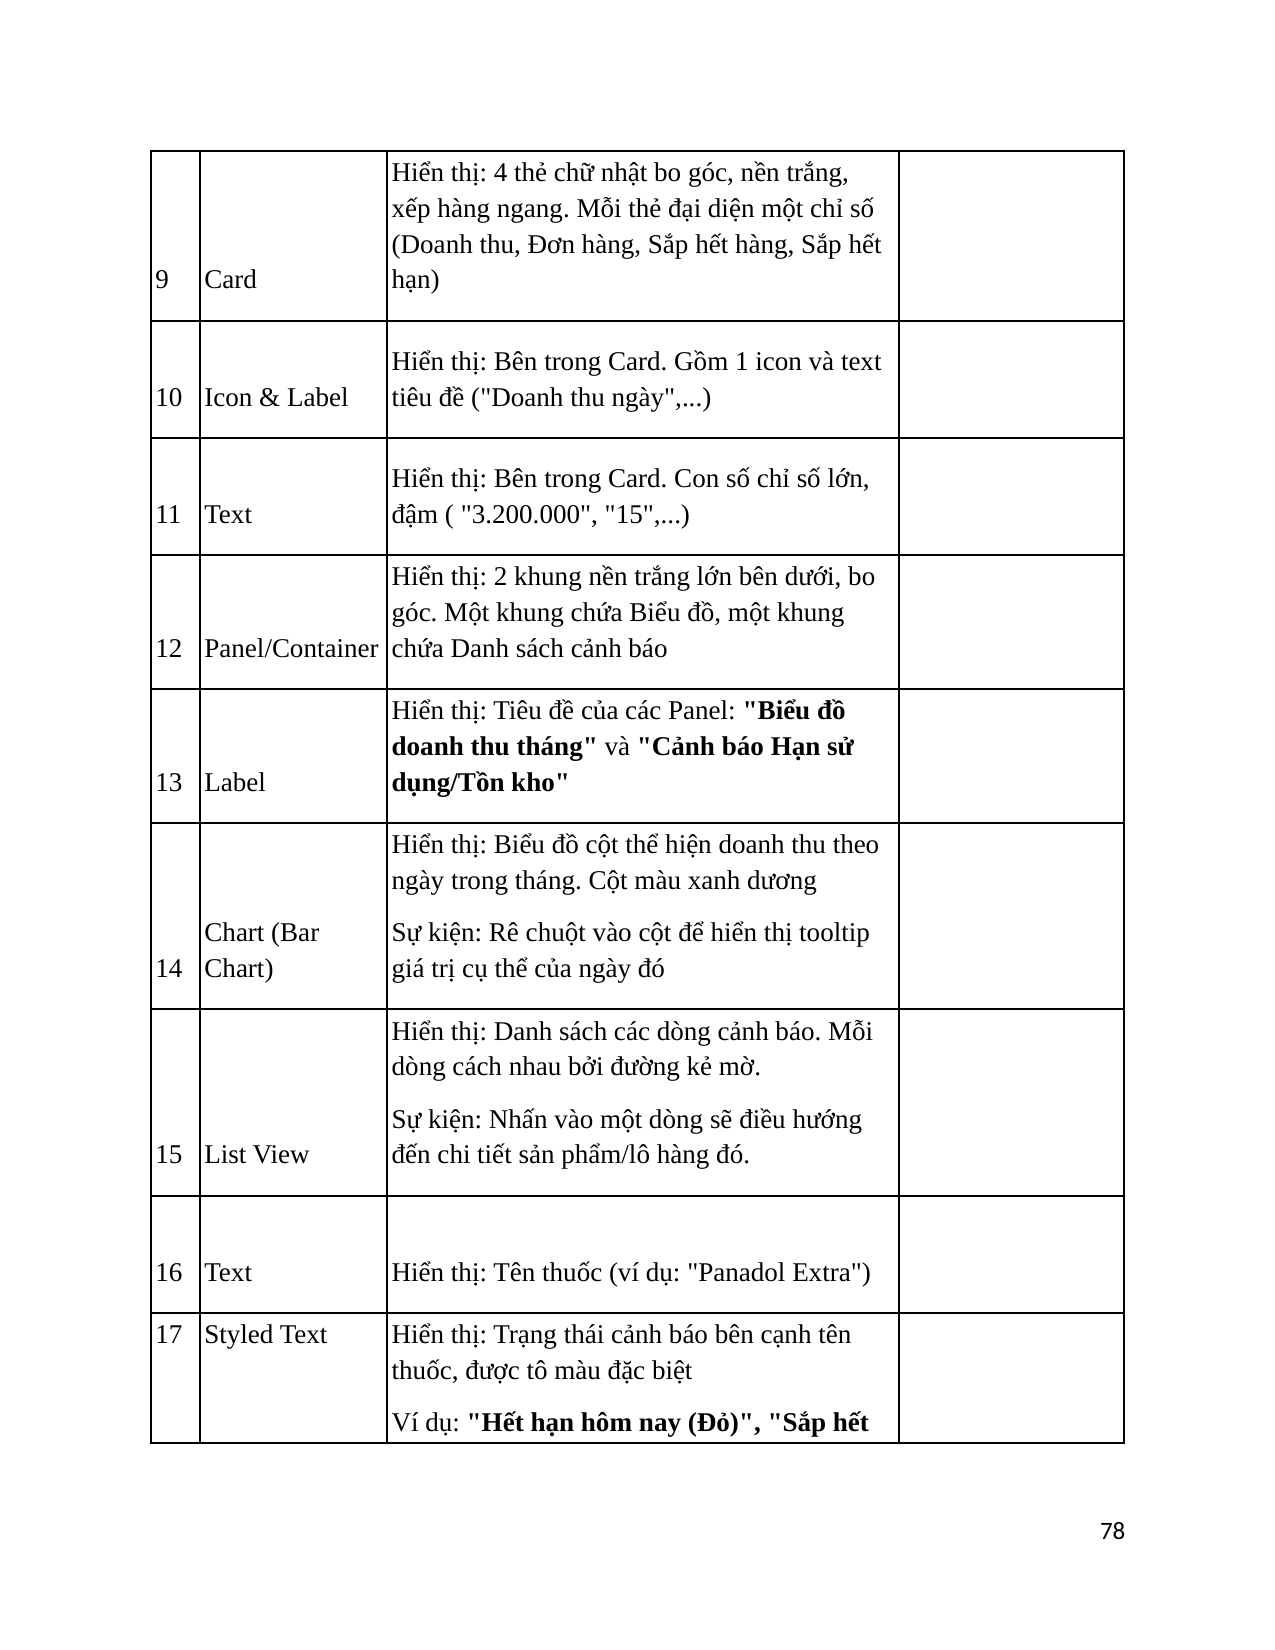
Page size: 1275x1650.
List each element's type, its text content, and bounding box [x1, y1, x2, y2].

table_cell Hiển thị: Biểu đồ cột thể hiện doanh thu theo ngày trong tháng. Cột màu xanh dương Sự kiện: Rê chuột vào cột để hiển thị tooltip giá trị cụ thể của ngày đó [388, 824, 898, 1008]
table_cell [388, 1314, 898, 1442]
table_cell 14 [152, 824, 199, 1008]
table_cell [900, 1010, 1123, 1195]
table_cell 11 [152, 439, 199, 554]
table_cell Label [201, 690, 386, 822]
table_cell Styled Text [201, 1314, 386, 1442]
table_cell Hiển thị: 4 thẻ chữ nhật bo góc, nền trắng, xếp hàng ngang. Mỗi thẻ đại diện một chỉ số (Doanh thu, Đơn hàng, Sắp hết hàng, Sắp hết hạn) [388, 152, 898, 320]
table_cell Card [201, 152, 386, 320]
table_cell 16 [152, 1197, 199, 1312]
table_cell Hiển thị: Danh sách các dòng cảnh báo. Mỗi dòng cách nhau bởi đường kẻ mờ. Sự kiện: Nhấn vào một dòng sẽ điều hướng đến chi tiết sản phẩm/lô hàng đó. [388, 1010, 898, 1195]
table_cell Hiển thị: Bên trong Card. Gồm 1 icon và text tiêu đề ("Doanh thu ngày",...) [388, 322, 898, 437]
table_cell 12 [152, 556, 199, 688]
table_cell Hiển thị: 2 khung nền trắng lớn bên dưới, bo góc. Một khung chứa Biểu đồ, một khung chứa Danh sách cảnh báo [388, 556, 898, 688]
table_cell Panel/Container [201, 556, 386, 688]
table_cell [900, 1314, 1123, 1442]
table_cell [900, 152, 1123, 320]
table_cell 15 [152, 1010, 199, 1195]
table_cell [900, 824, 1123, 1008]
table_cell 9 [152, 152, 199, 320]
table_cell Chart (Bar Chart) [201, 824, 386, 1008]
table_cell [900, 690, 1123, 822]
table_cell 10 [152, 322, 199, 437]
table_cell Hiển thị: Bên trong Card. Con số chỉ số lớn, đậm ( "3.200.000", "15",...) [388, 439, 898, 554]
table_cell [900, 1197, 1123, 1312]
table_cell Text [201, 1197, 386, 1312]
table_cell [900, 439, 1123, 554]
table_cell [900, 556, 1123, 688]
table_cell Text [201, 439, 386, 554]
table_cell Icon & Label [201, 322, 386, 437]
table_cell Hiển thị: Tên thuốc (ví dụ: "Panadol Extra") [388, 1197, 898, 1312]
table_cell Hiển thị: Tiêu đề của các Panel: "Biểu đồ doanh thu tháng" và "Cảnh báo Hạn sử dụng/Tồn kho" [388, 690, 898, 822]
table_cell 13 [152, 690, 199, 822]
table_cell 17 [152, 1314, 199, 1442]
table_cell List View [201, 1010, 386, 1195]
table_cell [900, 322, 1123, 437]
